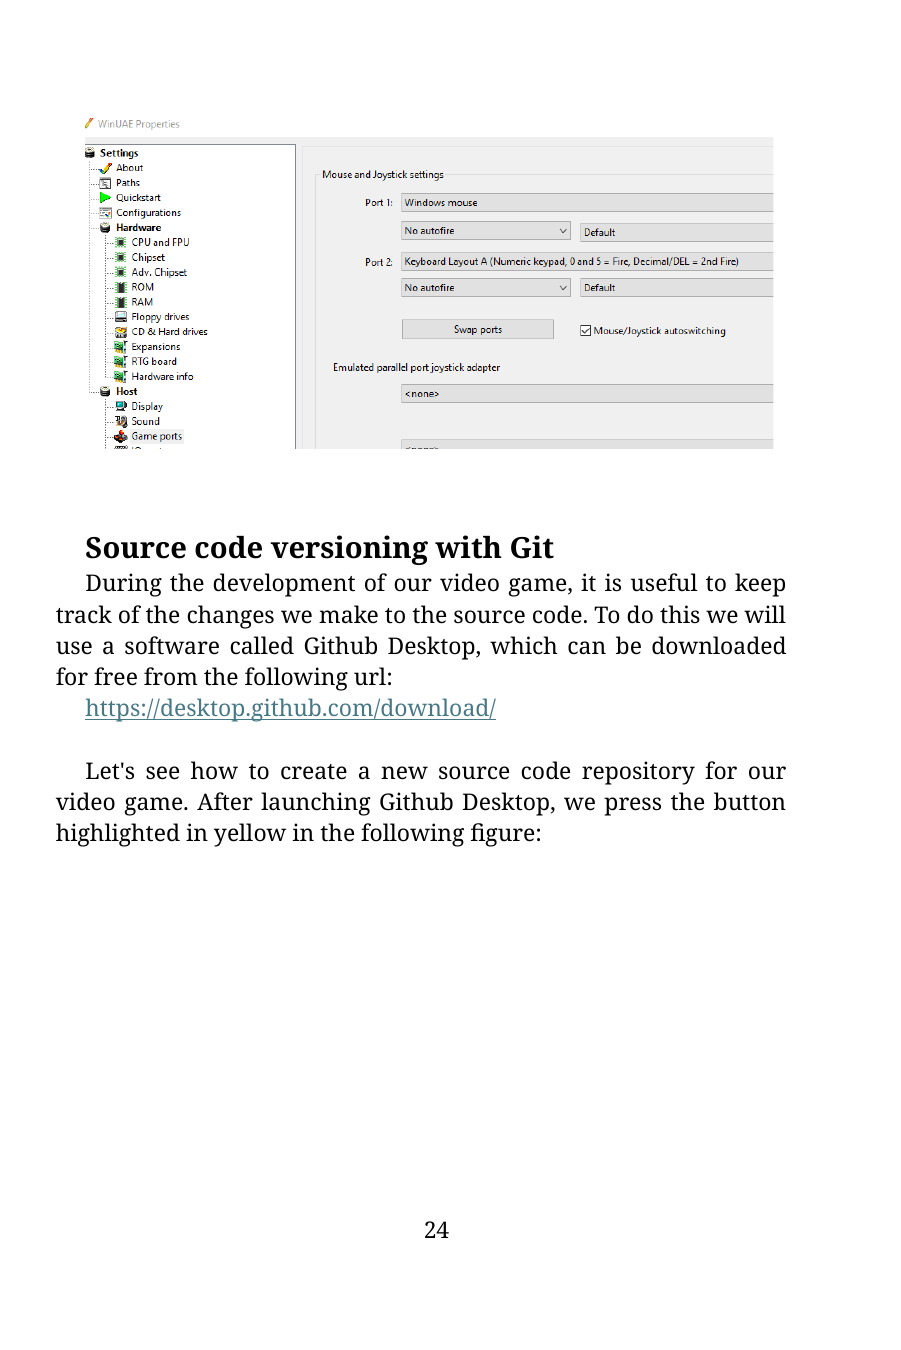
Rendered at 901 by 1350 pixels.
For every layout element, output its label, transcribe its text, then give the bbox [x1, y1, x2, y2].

text During the development of our video game, it is useful to keep track of the changes we make to the source code. To do this we will use a software called Github Desktop, which can be downloaded for free from the following url: [56, 567, 787, 692]
subtitle Source code versioning with Git [56, 528, 787, 567]
picture [85, 118, 774, 449]
text Let's see how to create a new source code repository for our video game. After launching Github Desktop, we press the button highlighted in yellow in the following figure: [56, 755, 787, 849]
text https://desktop.github.com/download/ [56, 692, 787, 724]
